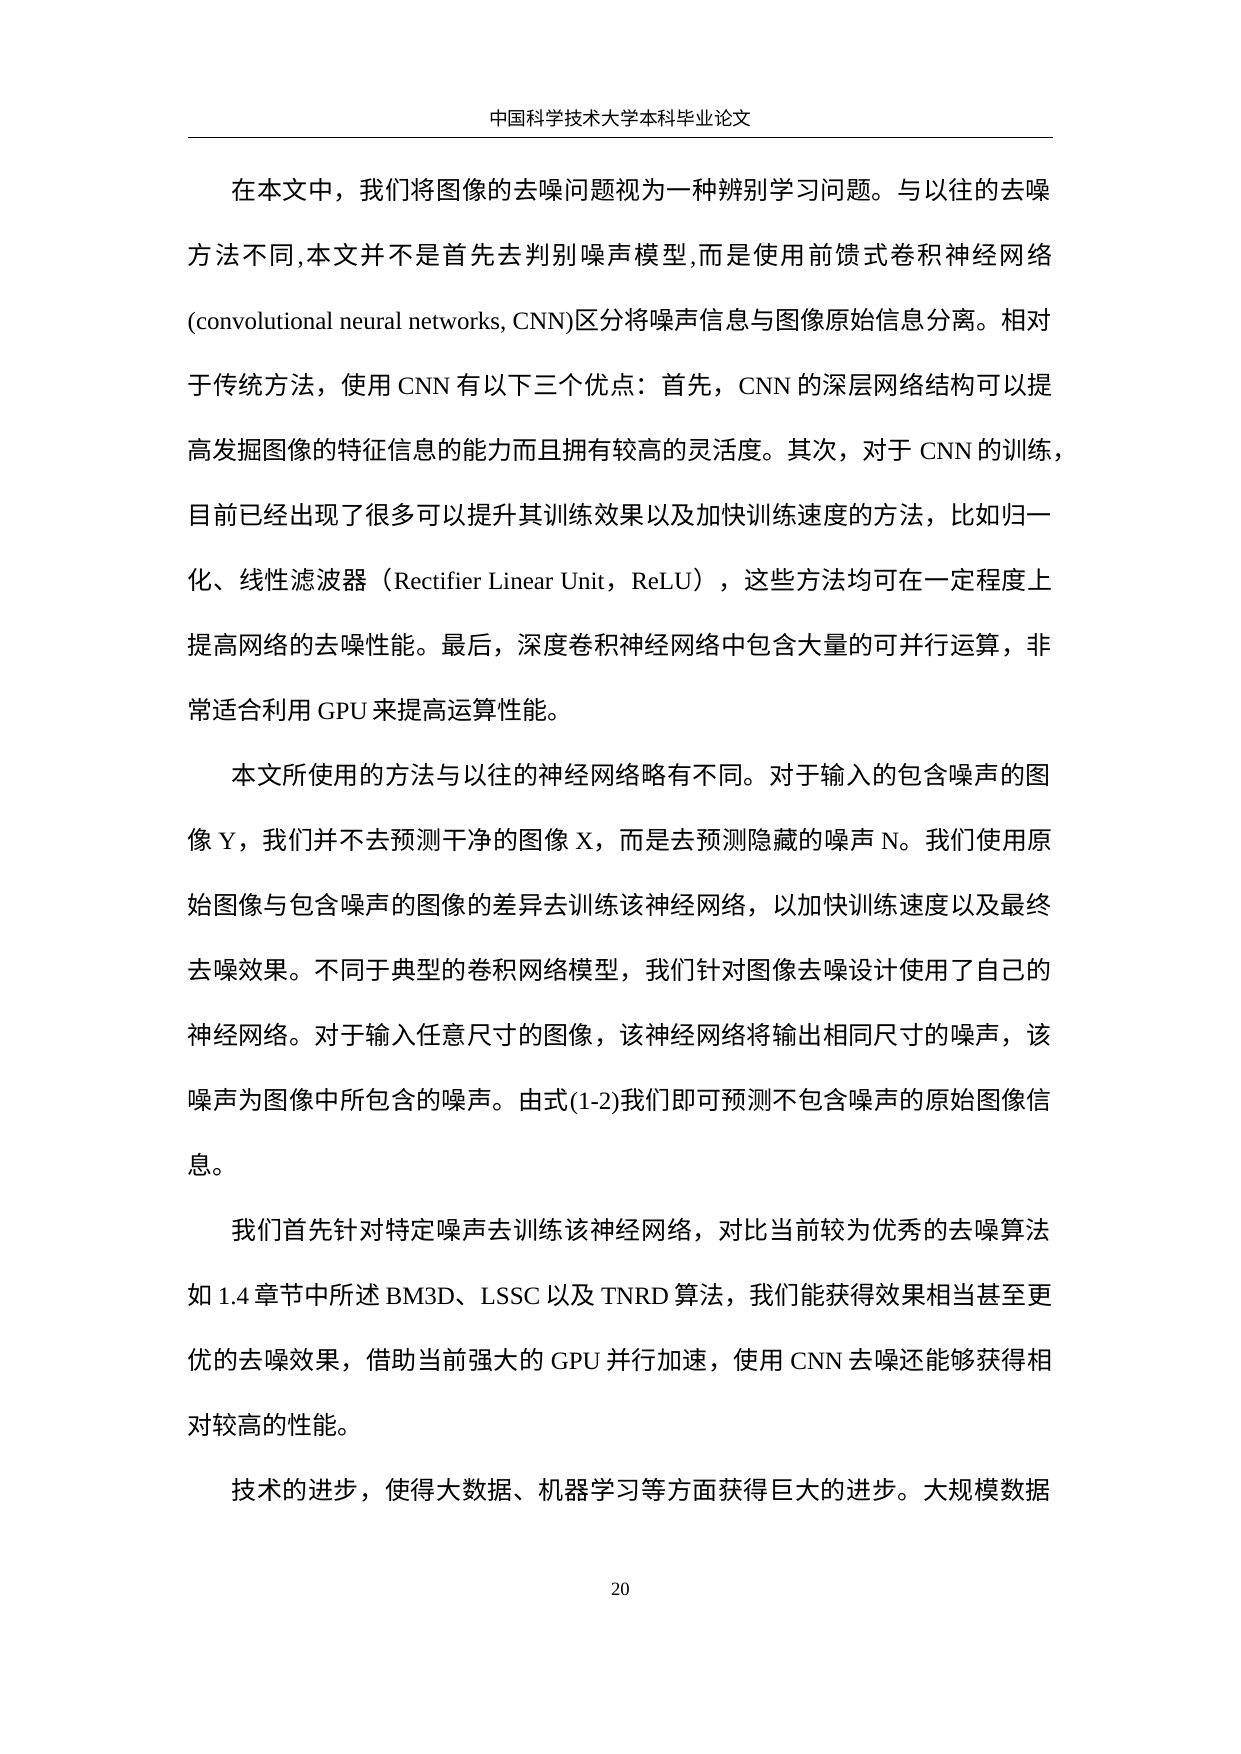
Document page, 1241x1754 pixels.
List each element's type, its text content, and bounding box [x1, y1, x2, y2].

text 在本文中，我们将图像的去噪问题视为一种辨别学习问题。与以往的去噪方法不同,本文并不是首先去判别噪声模型,而是使用前馈式卷积神经网络(convolutional neural networks, CNN)区分将噪声信息与图像原始信息分离。相对于传统方法，使用CNN有以下三个优点：首先，CNN的深层网络结构可以提高发掘图像的特征信息的能力而且拥有较高的灵活度。其次，对于CNN的训练，目前已经出现了很多可以提升其训练效果以及加快训练速度的方法，比如归一化、线性滤波器（Rectifier Linear Unit，ReLU），这些方法均可在一定程度上提高网络的去噪性能。最后，深度卷积神经网络中包含大量的可并行运算，非常适合利用GPU来提高运算性能。 [187, 156, 1053, 741]
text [187, 1456, 1053, 1521]
text 本文所使用的方法与以往的神经网络略有不同。对于输入的包含噪声的图像Y，我们并不去预测干净的图像X，而是去预测隐藏的噪声N。我们使用原始图像与包含噪声的图像的差异去训练该神经网络，以加快训练速度以及最终去噪效果。不同于典型的卷积网络模型，我们针对图像去噪设计使用了自己的神经网络。对于输入任意尺寸的图像，该神经网络将输出相同尺寸的噪声，该噪声为图像中所包含的噪声。由式(1-2)我们即可预测不包含噪声的原始图像信息。 [187, 741, 1053, 1196]
text 我们首先针对特定噪声去训练该神经网络，对比当前较为优秀的去噪算法如1.4章节中所述BM3D、LSSC以及TNRD算法，我们能获得效果相当甚至更优的去噪效果，借助当前强大的GPU并行加速，使用CNN去噪还能够获得相对较高的性能。 [187, 1196, 1053, 1456]
